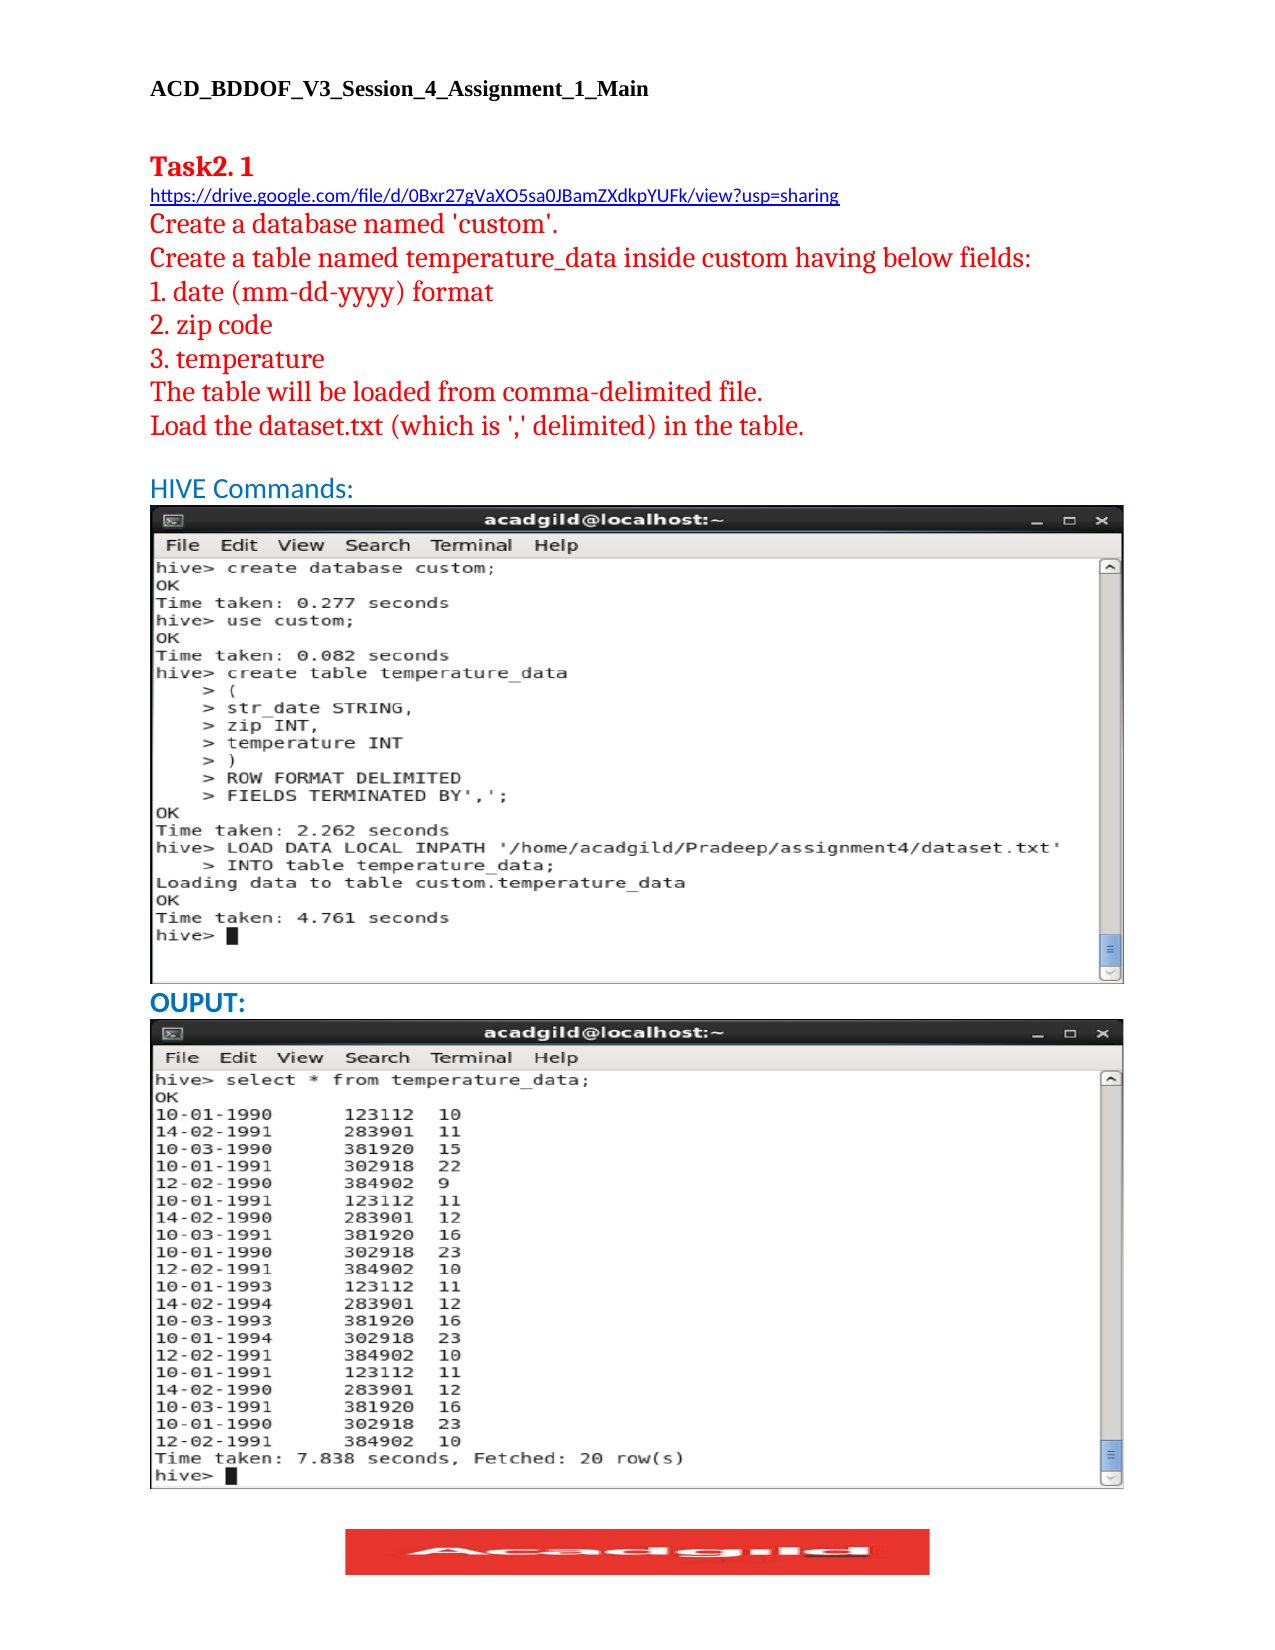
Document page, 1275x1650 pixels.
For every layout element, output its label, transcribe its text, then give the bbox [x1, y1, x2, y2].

text 3. temperature [150, 342, 1125, 375]
text Load the dataset.txt (which is ',' delimited) in the table. [150, 409, 1125, 442]
text Create a table named temperature_data inside custom having below fields: [150, 241, 1125, 275]
text Task2. 1 [150, 150, 1125, 183]
text 2. zip code [150, 308, 1125, 342]
text Create a database named 'custom'. [150, 208, 1125, 241]
picture [150, 1019, 1124, 1489]
text HIVE Commands: [150, 470, 1125, 506]
picture [150, 505, 1124, 984]
text The table will be loaded from comma-delimited file. [150, 375, 1125, 409]
picture [345, 1529, 930, 1575]
text 1. date (mm-dd-yyyy) format [150, 275, 1125, 308]
text OUPUT: [150, 984, 1125, 1020]
text https://drive.google.com/file/d/0Bxr27gVaXO5sa0JBamZXdkpYUFk/view?usp=sharing [150, 183, 1125, 208]
